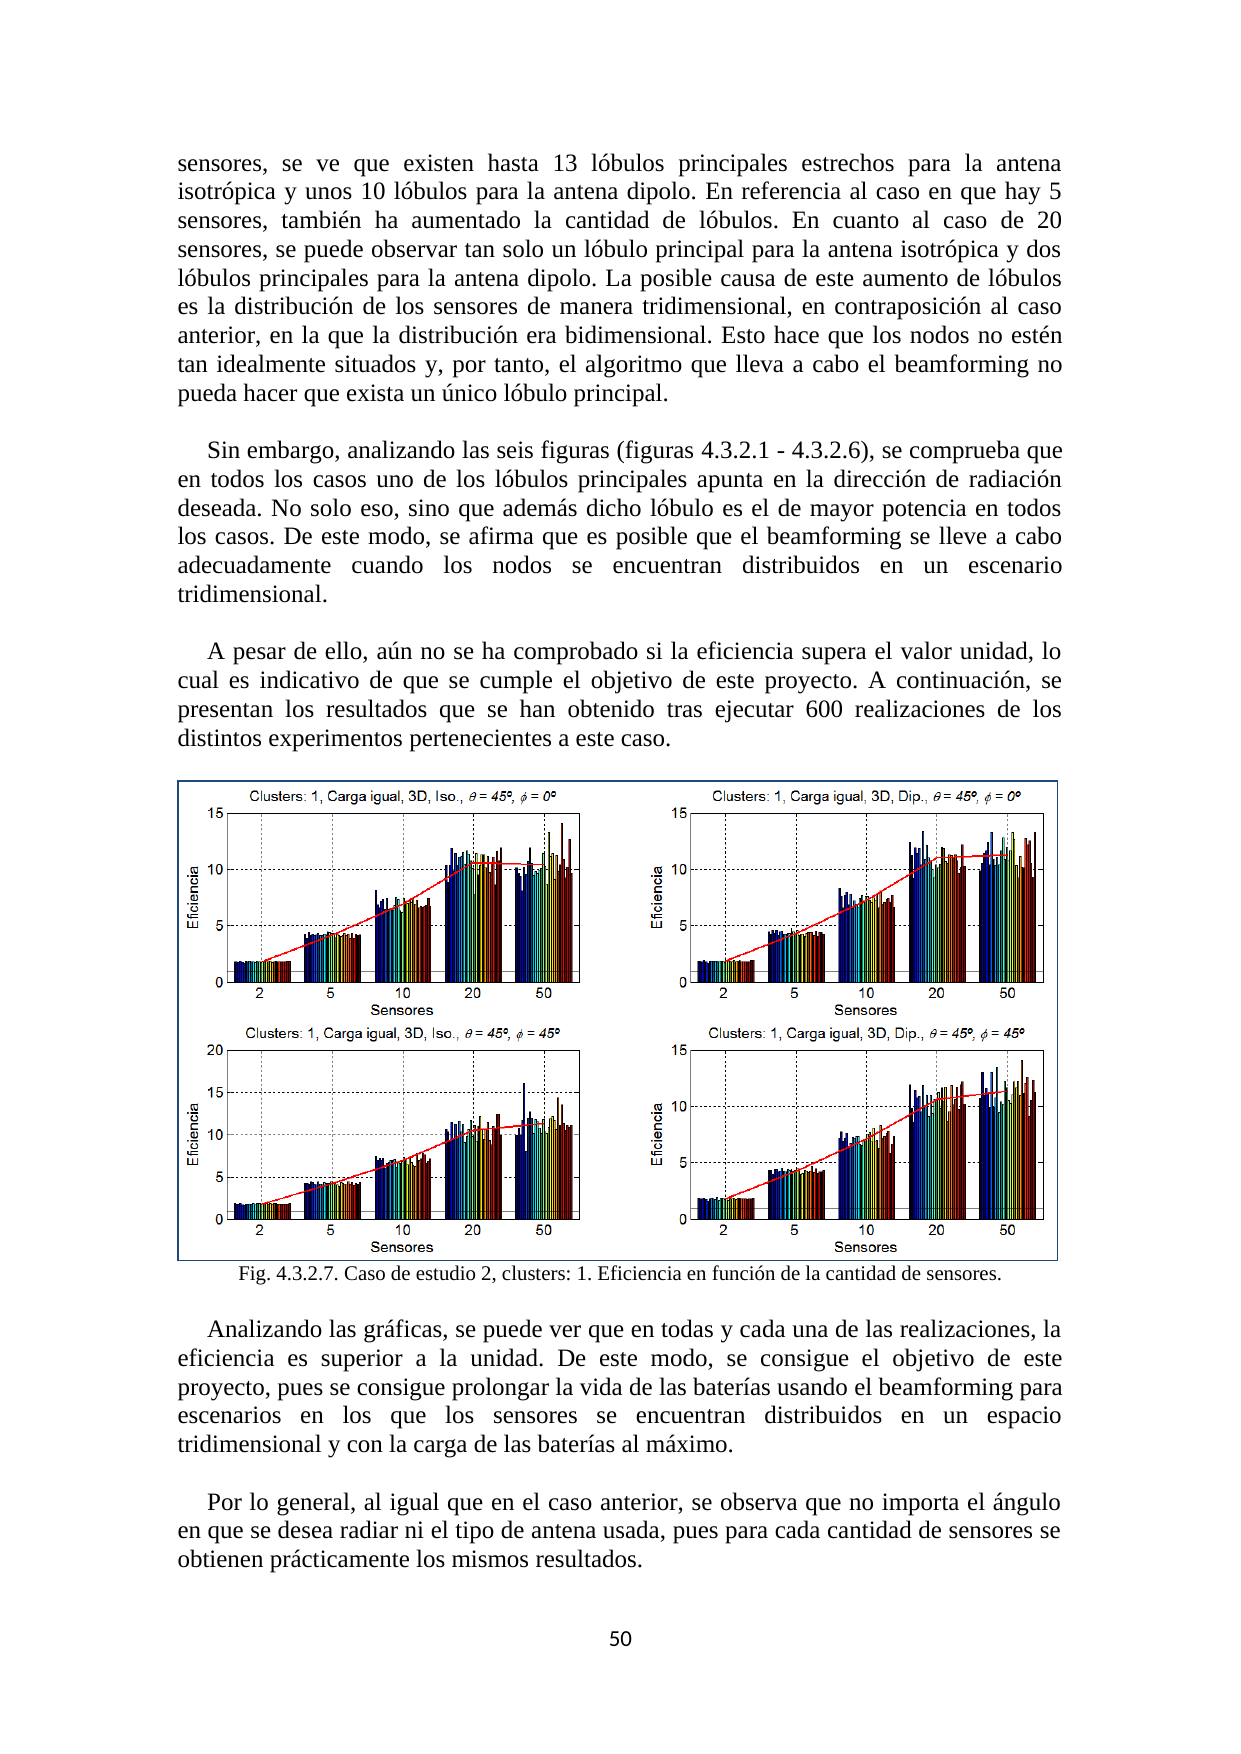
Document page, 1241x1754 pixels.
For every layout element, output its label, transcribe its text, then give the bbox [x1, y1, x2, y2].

text Fig. 4.3.2.7. Caso de estudio 2, clusters: 1. Eficiencia en función de la cantidad de sensores. [177, 1261, 1063, 1285]
text Sin embargo, analizando las seis figuras (figuras 4.3.2.1 - 4.3.2.6), se comprueba que en todos los casos uno de los lóbulos principales apunta en la dirección de radiación deseada. No solo eso, sino que además dicho lóbulo es el de mayor potencia en todos los casos. De este modo, se afirma que es posible que el beamforming se lleve a cabo adecuadamente cuando los nodos se encuentran distribuidos en un escenario tridimensional. [177, 435, 1063, 608]
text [177, 148, 1063, 406]
text Por lo general, al igual que en el caso anterior, se observa que no importa el ángulo en que se desea radiar ni el tipo de antena usada, pues para cada cantidad de sensores se obtienen prácticamente los mismos resultados. [177, 1487, 1063, 1573]
picture [179, 782, 1057, 1260]
text Analizando las gráficas, se puede ver que en todas y cada una de las realizaciones, la eficiencia es superior a la unidad. De este modo, se consigue el objetivo de este proyecto, pues se consigue prolongar la vida de las baterías usando el beamforming para escenarios en los que los sensores se encuentran distribuidos en un espacio tridimensional y con la carga de las baterías al máximo. [177, 1314, 1063, 1458]
text A pesar de ello, aún no se ha comprobado si la eficiencia supera el valor unidad, lo cual es indicativo de que se cumple el objetivo de este proyecto. A continuación, se presentan los resultados que se han obtenido tras ejecutar 600 realizaciones de los distintos experimentos pertenecientes a este caso. [177, 636, 1063, 751]
